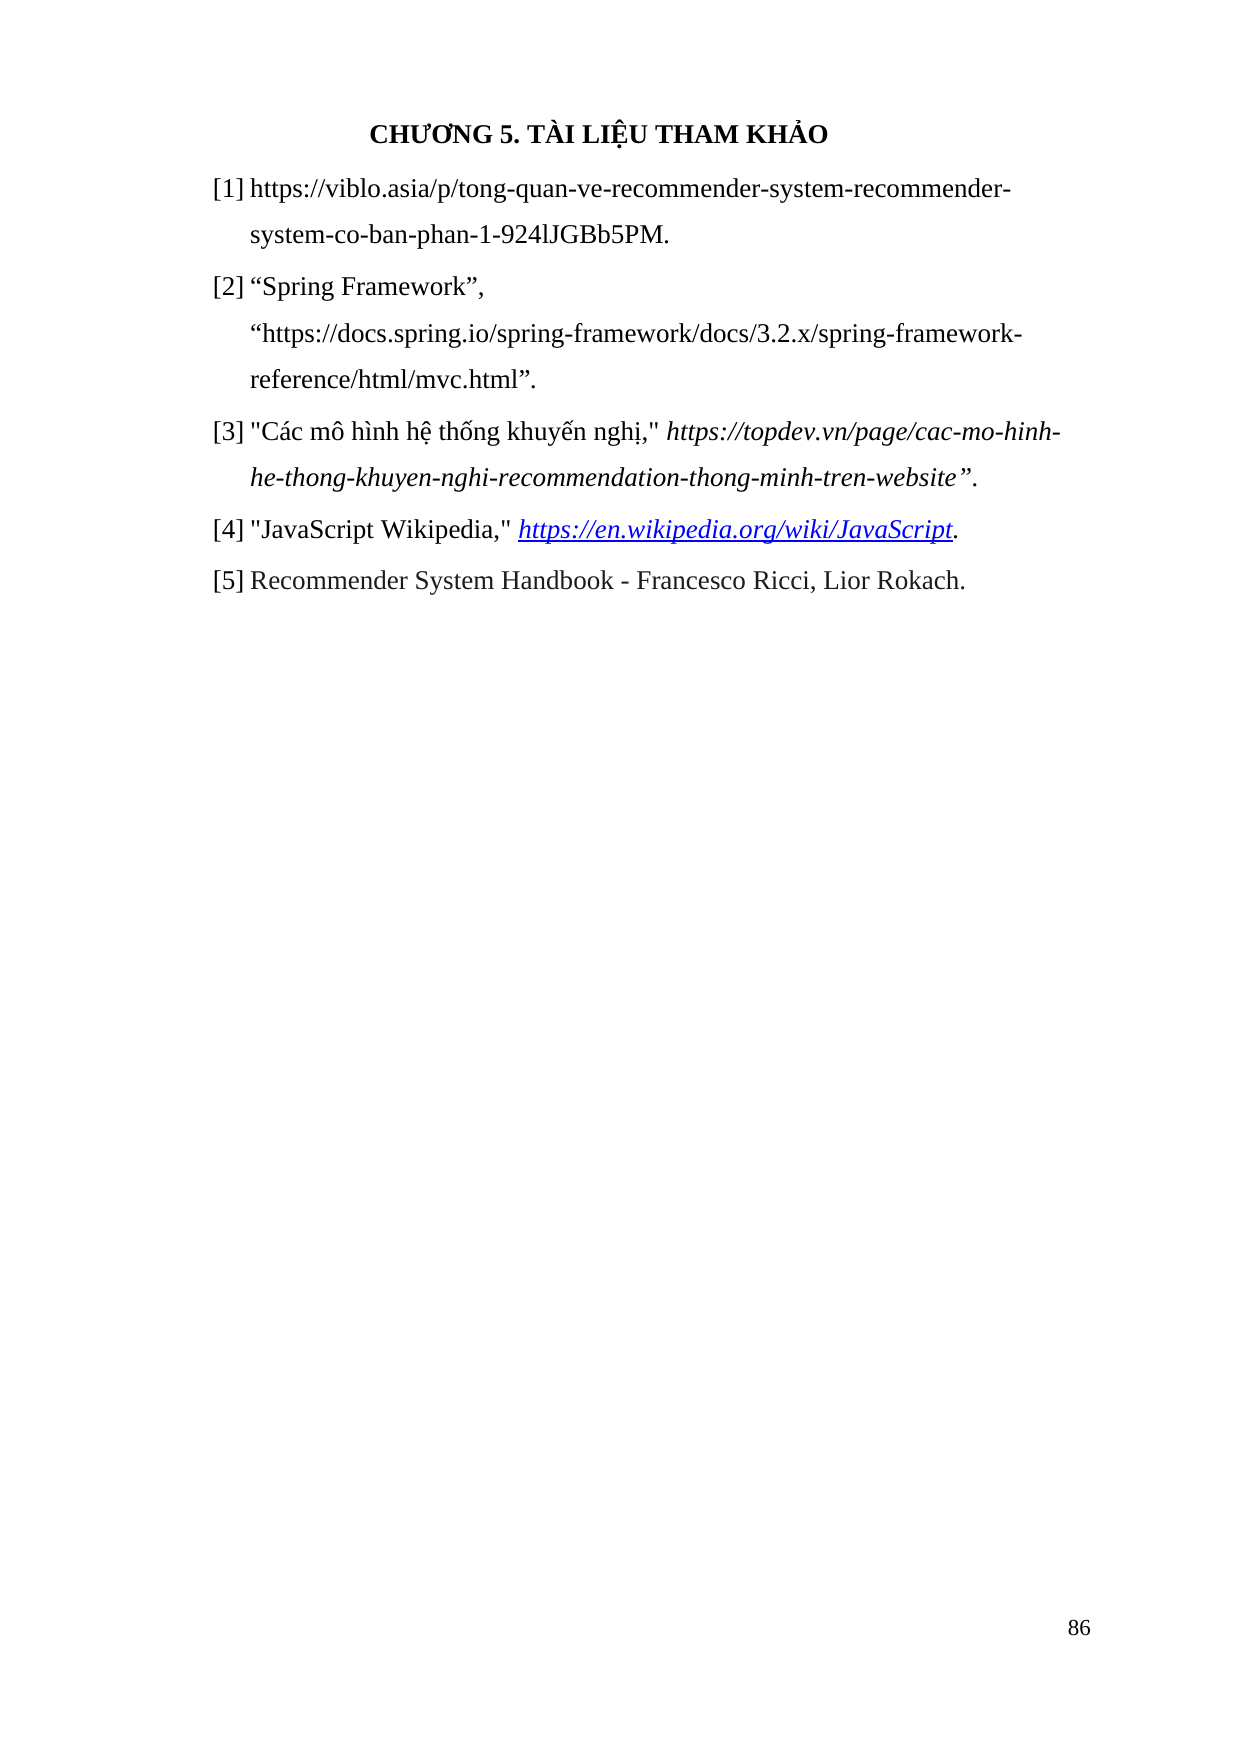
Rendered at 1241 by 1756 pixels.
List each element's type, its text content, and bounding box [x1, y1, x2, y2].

table_cell Recommender System Handbook - Francesco Ricci, Lior Rokach. [247, 557, 1064, 665]
table_cell [3] [191, 408, 247, 506]
table_cell "Các mô hình hệ thống khuyến nghị," https://topdev.vn/page/cac-mo-hinh-he-thong-khuyen-nghi-recommendation-thong-minh-tren-website”. [247, 408, 1064, 506]
table_cell [4] [191, 506, 247, 557]
table_cell “Spring Framework”, “https://docs.spring.io/spring-framework/docs/3.2.x/spring-framework-reference/html/mvc.html”. [247, 263, 1064, 408]
subtitle TÀI LIỆU THAM KHẢO [369, 118, 1105, 149]
table_header [1] [191, 165, 247, 263]
table_header https://viblo.asia/p/tong-quan-ve-recommender-system-recommender-system-co-ban-phan-1-924lJGBb5PM. [247, 165, 1064, 263]
table_cell [5] [191, 557, 247, 665]
table_cell [2] [191, 263, 247, 408]
table_cell "JavaScript Wikipedia," https://en.wikipedia.org/wiki/JavaScript. [247, 506, 1064, 557]
